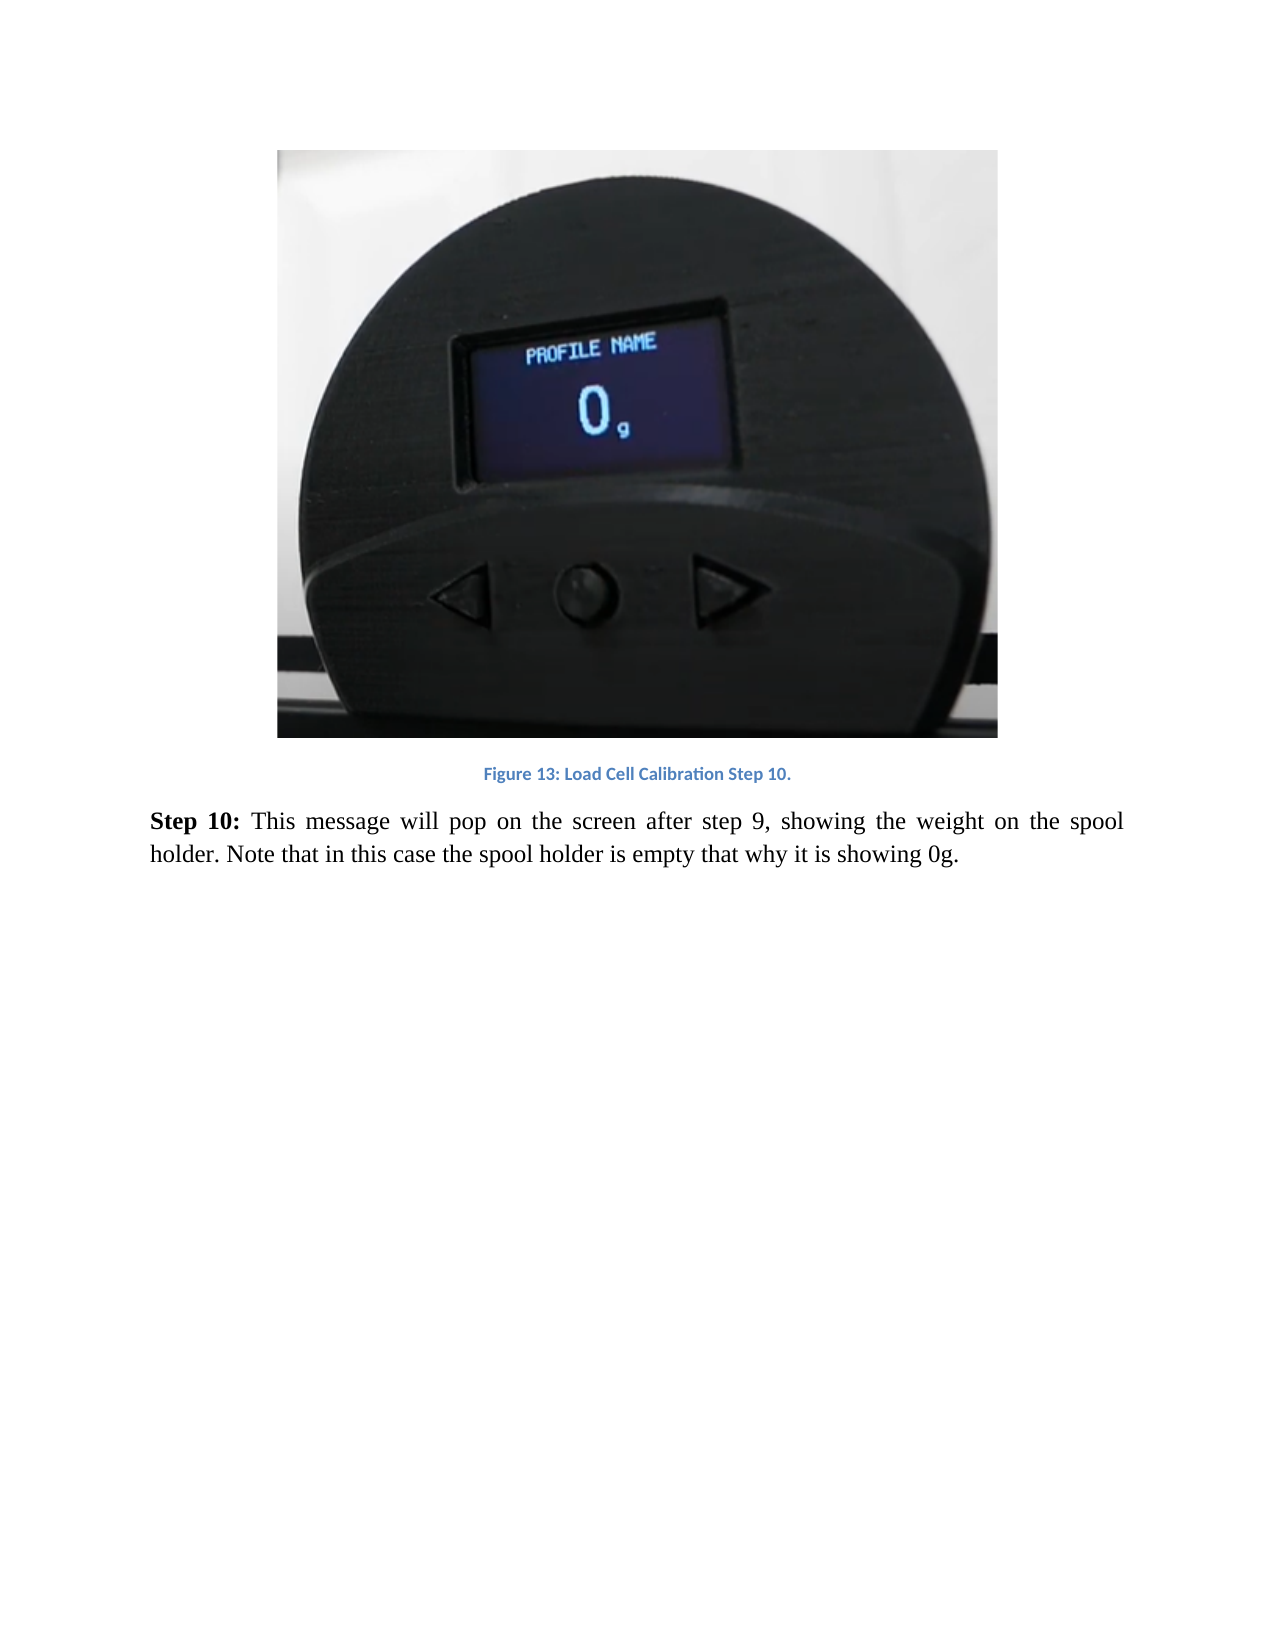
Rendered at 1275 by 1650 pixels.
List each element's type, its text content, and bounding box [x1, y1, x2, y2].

text Step 10: This message will pop on the screen after step 9, showing the weight on the spool holder. Note that in this case the spool holder is empty that why it is showing 0g. [150, 806, 1125, 868]
picture [277, 150, 998, 738]
